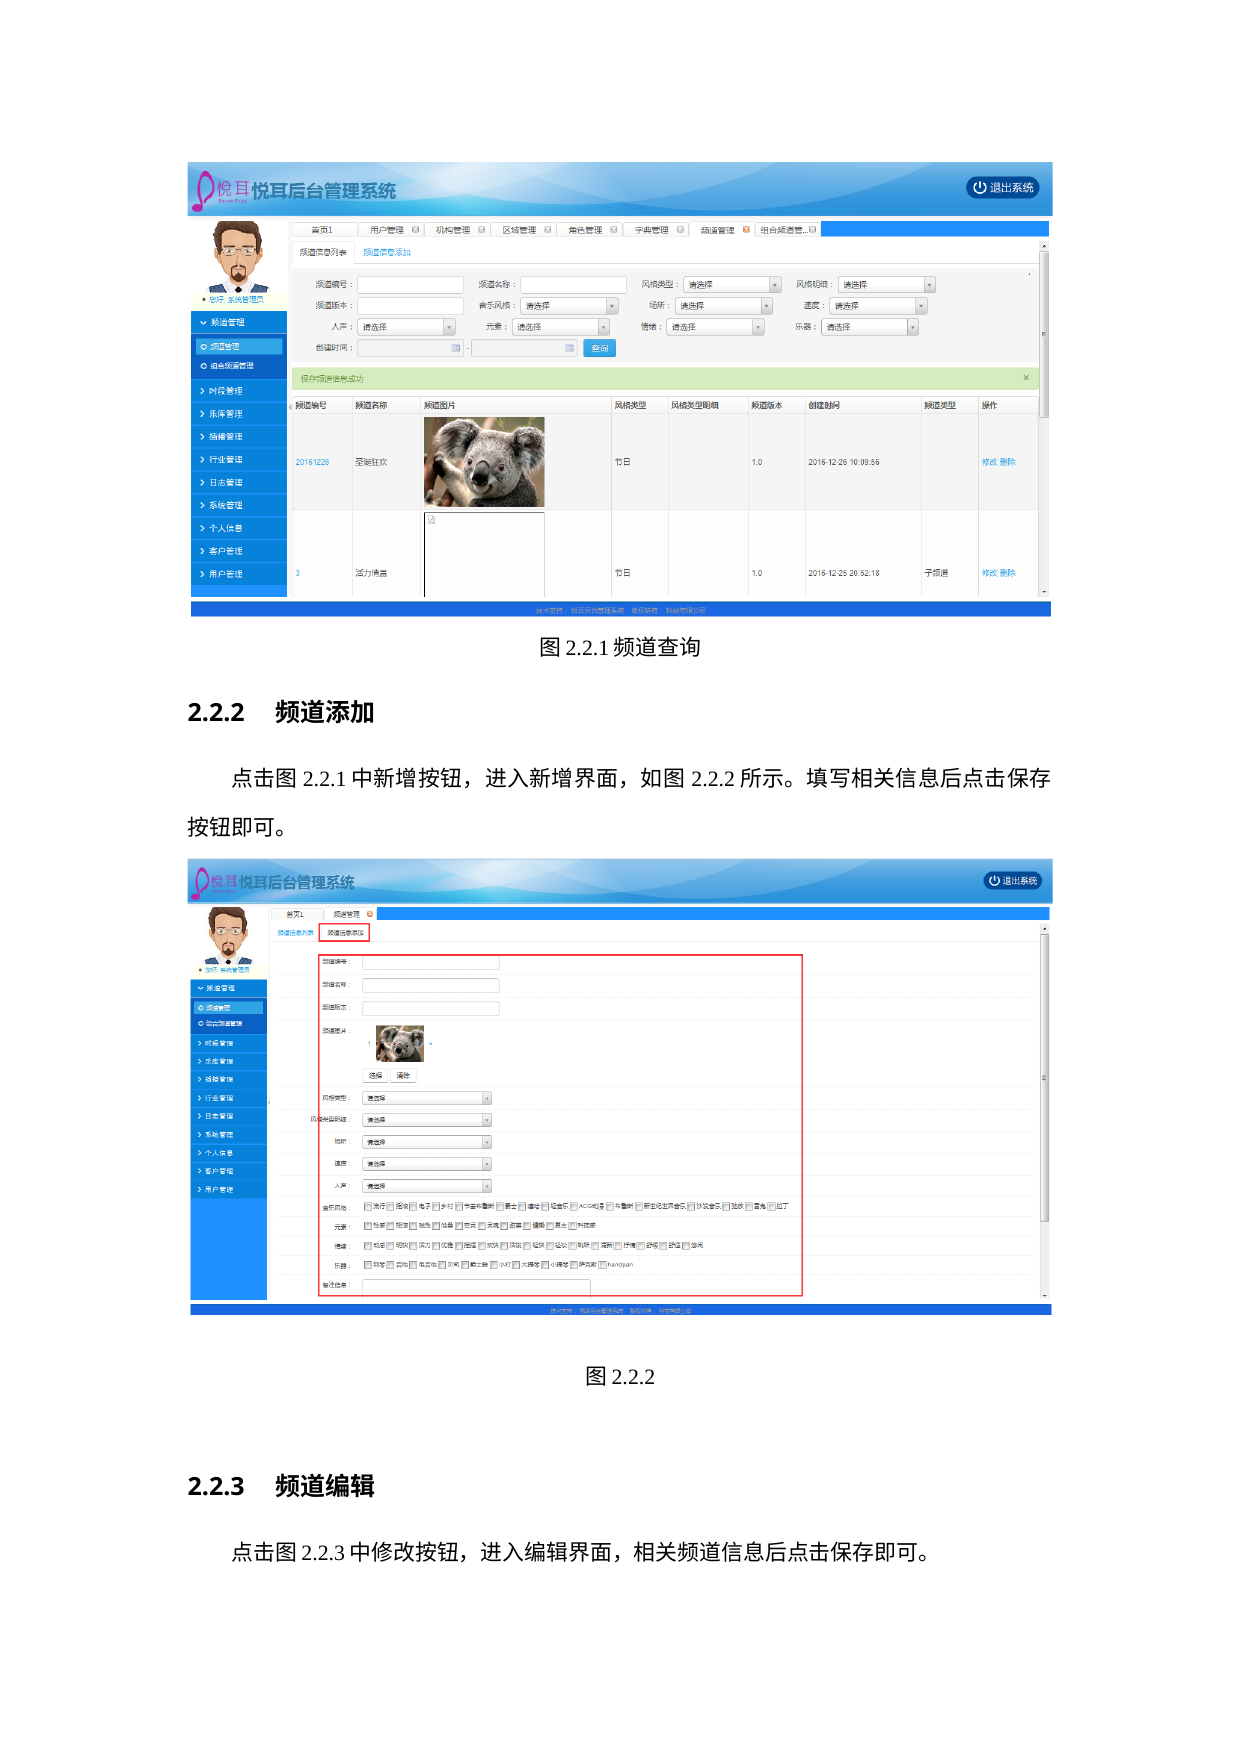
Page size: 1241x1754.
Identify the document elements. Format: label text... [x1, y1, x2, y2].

text 点击图2.2.1中新增按钮，进入新增界面，如图2.2.2所示。填写相关信息后点击保存按钮即可。 [187, 761, 1053, 842]
text 图2.2.1频道查询 [187, 629, 1053, 662]
text 点击图2.2.3中修改按钮，进入编辑界面，相关频道信息后点击保存即可。 [187, 1535, 1053, 1567]
picture [187, 858, 1053, 1318]
list 频道添加 [187, 678, 1053, 743]
list 频道编辑 [187, 1452, 1053, 1517]
picture [187, 162, 1053, 617]
text 图2.2.2 [187, 1358, 1053, 1391]
